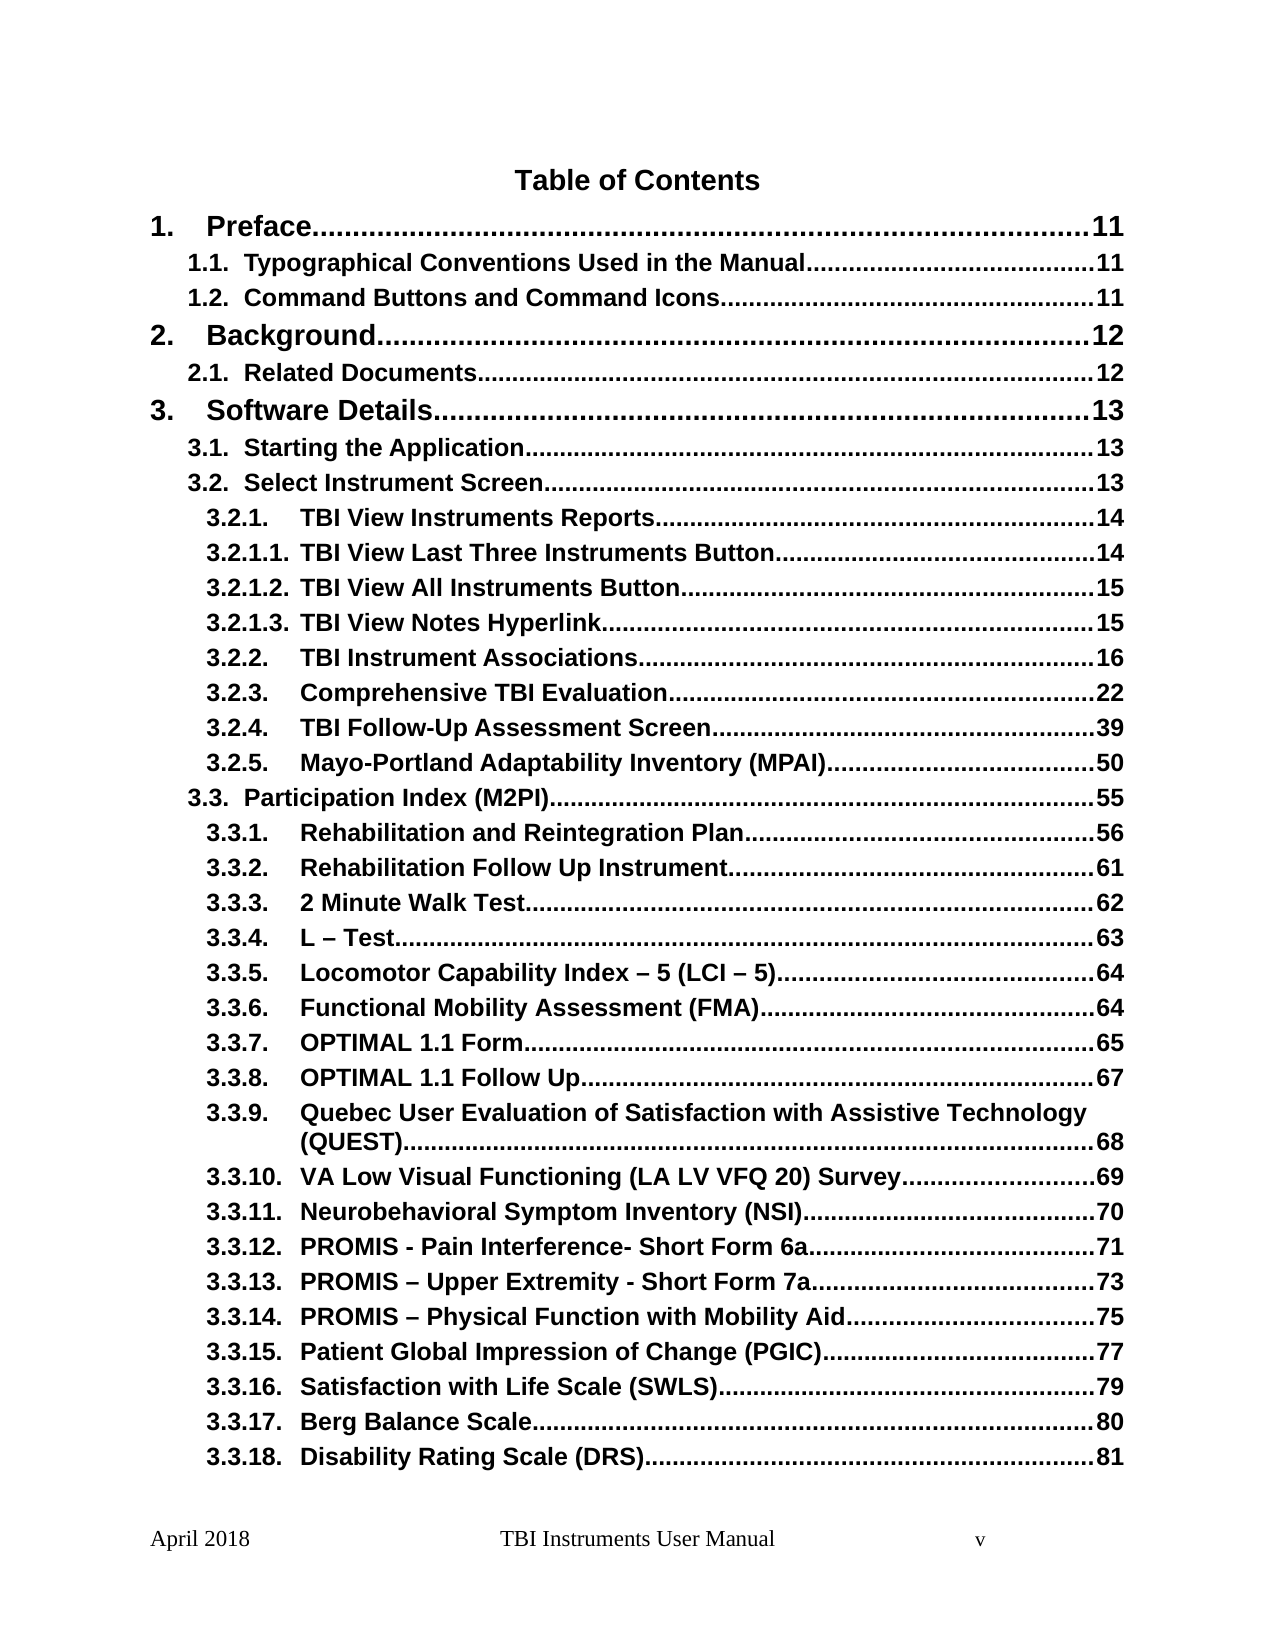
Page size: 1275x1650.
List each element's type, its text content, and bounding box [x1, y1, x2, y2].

text 3.3.6. Functional Mobility Assessment (FMA) 64 [206, 993, 1125, 1022]
text 3.2.1. TBI View Instruments Reports 14 [206, 503, 1125, 532]
text 1. Preface 11 [150, 208, 1125, 242]
text 3.2.1.1. TBI View Last Three Instruments Button 14 [206, 538, 1125, 567]
text 3.3.15. Patient Global Impression of Change (PGIC) 77 [206, 1337, 1125, 1365]
text 3.3.13. PROMIS – Upper Extremity - Short Form 7a 73 [206, 1267, 1125, 1295]
text 3.3.2. Rehabilitation Follow Up Instrument 61 [206, 853, 1125, 882]
text 3. Software Details 13 [150, 393, 1125, 427]
text 3.2. Select Instrument Screen 13 [187, 468, 1125, 497]
text 3.3.10. VA Low Visual Functioning (LA LV VFQ 20) Survey 69 [206, 1162, 1125, 1190]
text 3.2.4. TBI Follow-Up Assessment Screen 39 [206, 713, 1125, 742]
text 3.3. Participation Index (M2PI) 55 [187, 783, 1125, 812]
text 3.3.14. PROMIS – Physical Function with Mobility Aid 75 [206, 1302, 1125, 1330]
text 3.2.2. TBI Instrument Associations 16 [206, 643, 1125, 672]
text 3.3.18. Disability Rating Scale (DRS) 81 [206, 1442, 1125, 1470]
text 2.1. Related Documents 12 [187, 358, 1125, 387]
text 3.2.5. Mayo-Portland Adaptability Inventory (MPAI) 50 [206, 748, 1125, 777]
text 3.3.12. PROMIS - Pain Interference- Short Form 6a 71 [206, 1232, 1125, 1260]
text 2. Background 12 [150, 318, 1125, 352]
text 3.3.8. OPTIMAL 1.1 Follow Up 67 [206, 1063, 1125, 1092]
text 3.3.16. Satisfaction with Life Scale (SWLS) 79 [206, 1372, 1125, 1400]
text 3.2.1.2. TBI View All Instruments Button 15 [206, 573, 1125, 602]
text 3.3.1. Rehabilitation and Reintegration Plan 56 [206, 818, 1125, 847]
text 1.2. Command Buttons and Command Icons 11 [187, 283, 1125, 312]
text 3.3.4. L – Test 63 [206, 923, 1125, 952]
text 3.3.7. OPTIMAL 1.1 Form 65 [206, 1028, 1125, 1057]
text 3.1. Starting the Application 13 [187, 433, 1125, 462]
text 3.3.3. 2 Minute Walk Test 62 [206, 888, 1125, 917]
text 3.3.11. Neurobehavioral Symptom Inventory (NSI) 70 [206, 1197, 1125, 1225]
text 3.2.3. Comprehensive TBI Evaluation 22 [206, 678, 1125, 707]
text 3.3.17. Berg Balance Scale 80 [206, 1407, 1125, 1435]
text 1.1. Typographical Conventions Used in the Manual 11 [187, 248, 1125, 277]
text 3.3.9. Quebec User Evaluation of Satisfaction with Assistive Technology (QUEST) 68 [206, 1098, 1125, 1155]
text 3.2.1.3. TBI View Notes Hyperlink 15 [206, 608, 1125, 637]
title Table of Contents [150, 162, 1125, 196]
text 3.3.5. Locomotor Capability Index – 5 (LCI – 5) 64 [206, 958, 1125, 987]
